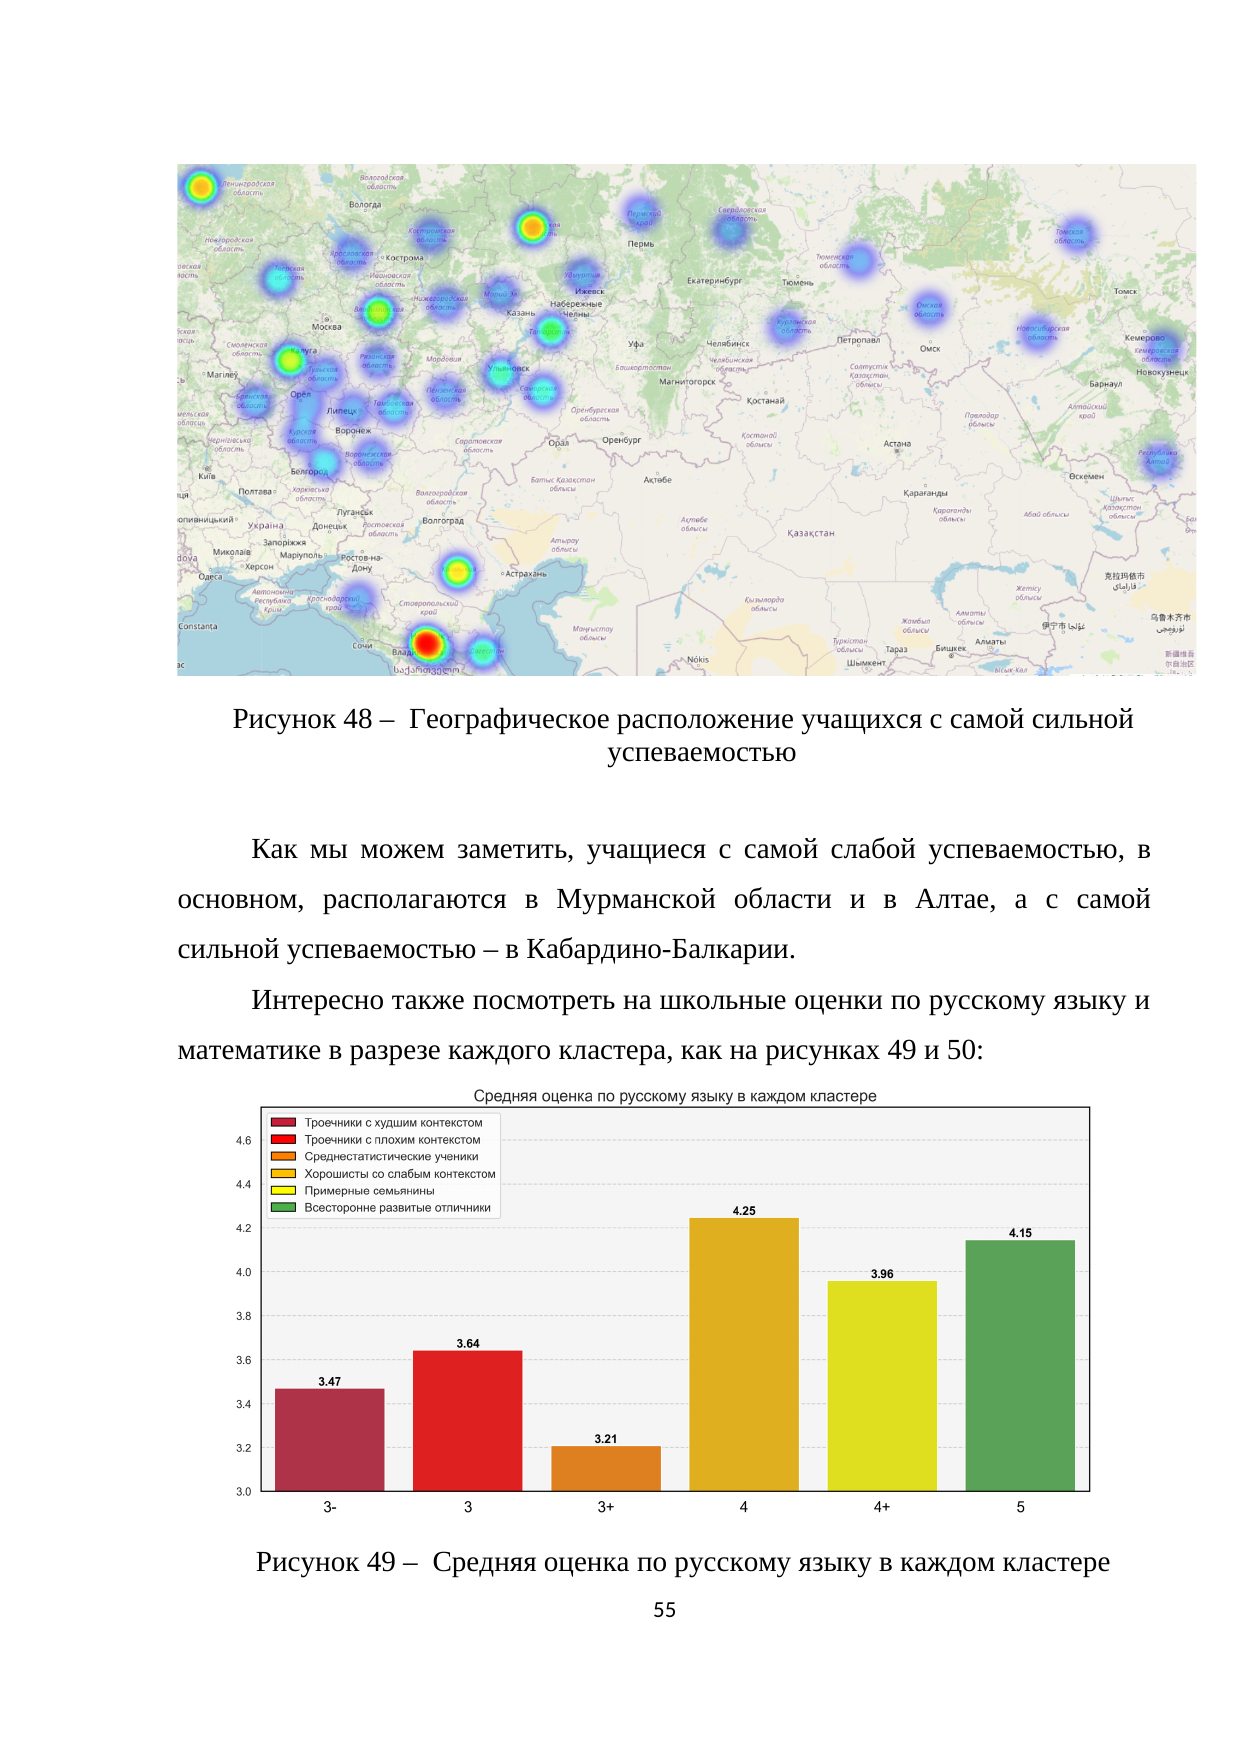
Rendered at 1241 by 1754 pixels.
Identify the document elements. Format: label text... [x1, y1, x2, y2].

picture [231, 1082, 1097, 1519]
list Средняя оценка по русскому языку в каждом кластере [215, 1544, 1152, 1578]
picture [177, 164, 1197, 676]
text Как мы можем заметить, учащиеся с самой слабой успеваемостью, в основном, располагаются в Мурманской области и в Алтае, а с самой сильной успеваемостью – в Кабардино-Балкарии. [177, 831, 1152, 965]
list Географическое расположение учащихся с самой сильной успеваемостью [215, 701, 1152, 768]
text Интересно также посмотреть на школьные оценки по русскому языку и математике в разрезе каждого кластера, как на рисунках 49 и 50: [177, 982, 1152, 1066]
